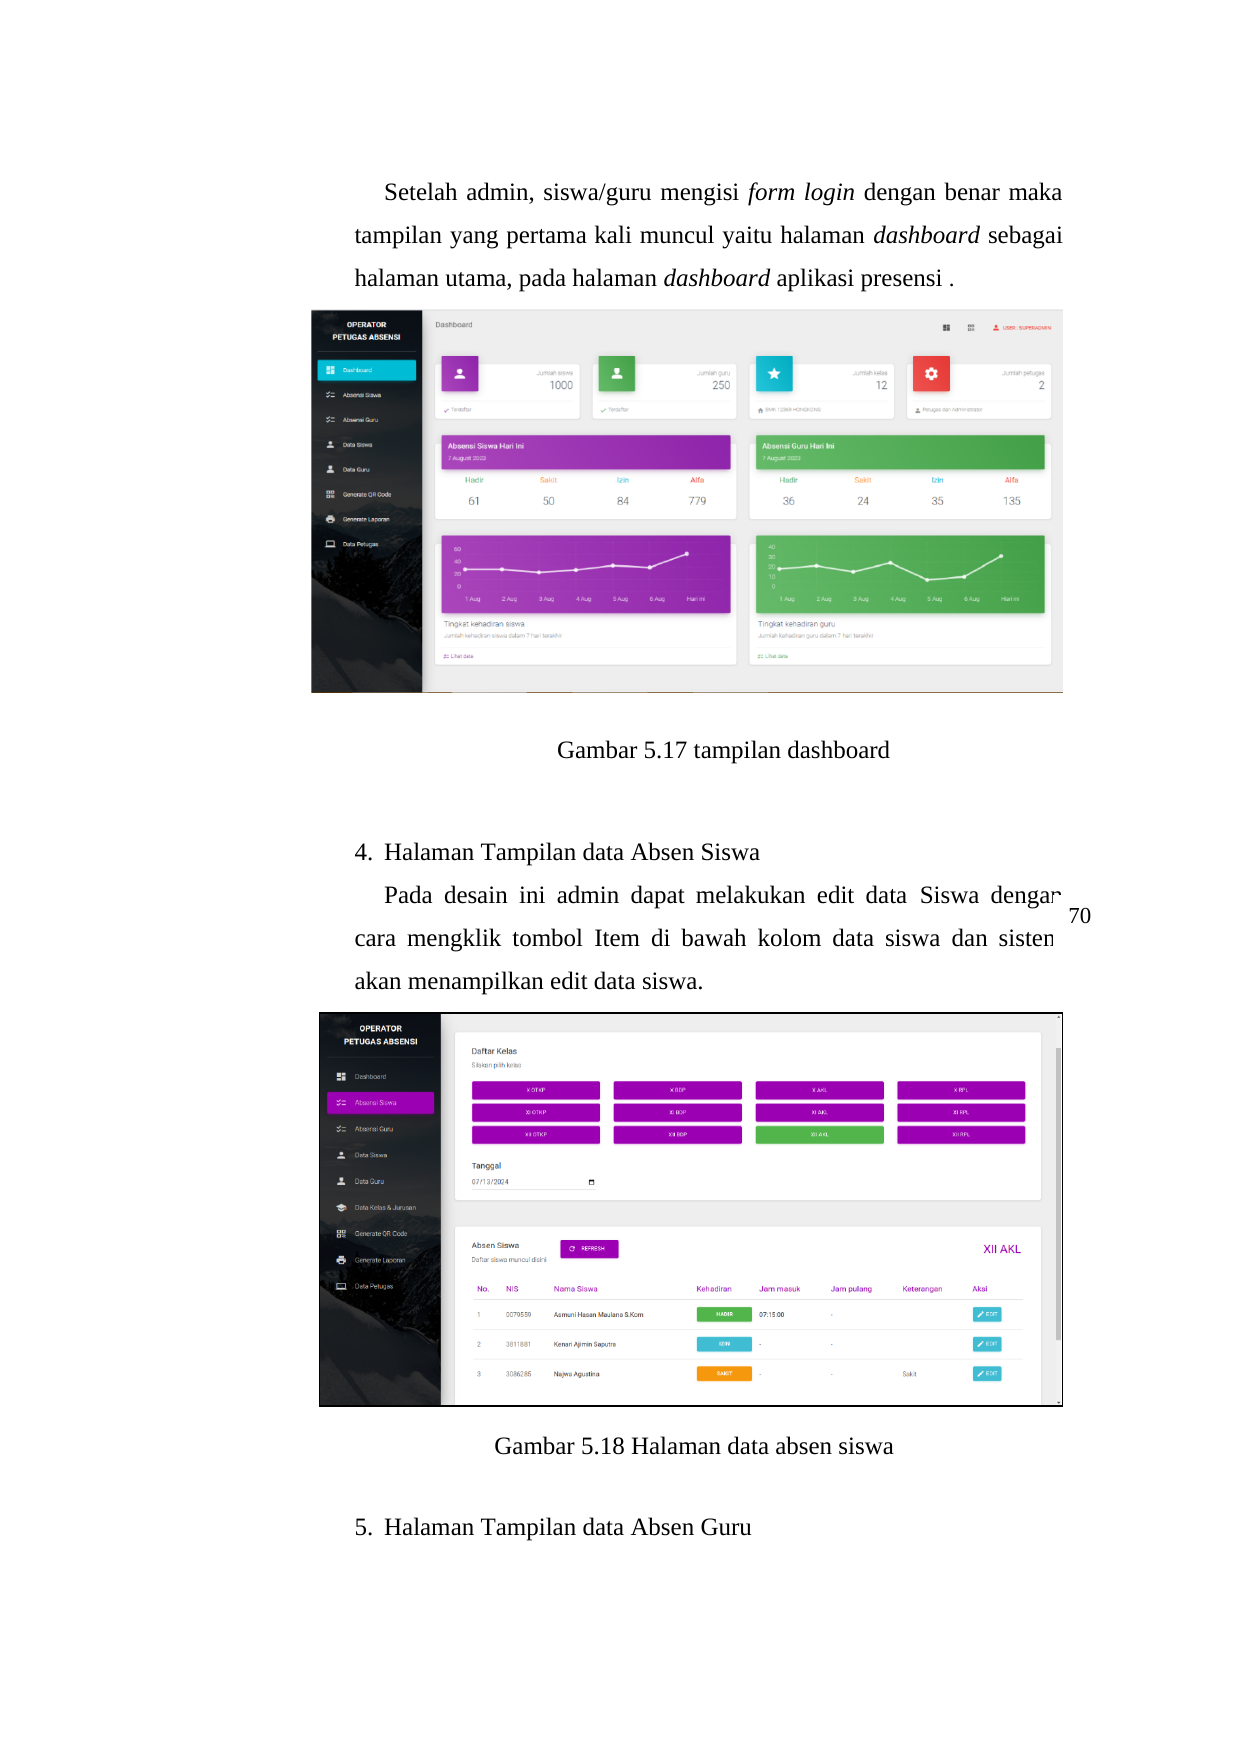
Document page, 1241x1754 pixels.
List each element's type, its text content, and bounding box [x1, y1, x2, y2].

picture [311, 309, 1063, 693]
text Setelah admin, siswa/guru mengisi form login dengan benar maka tampilan yang pertama kali muncul yaitu halaman dashboard sebagai halaman utama, pada halaman dashboard aplikasi presensi . [354, 177, 1063, 292]
text Gambar 5.17 tampilan dashboard [384, 693, 1063, 764]
picture [320, 1014, 1060, 1404]
text Gambar 5.18 Halaman data absen siswa [325, 1431, 1063, 1459]
text Pada desain ini admin dapat melakukan edit data Siswa dengan cara mengklik tombol Item di bawah kolom data siswa dan sistem akan menampilkan edit data siswa. [354, 880, 1063, 995]
list Halaman Tampilan data Absen Siswa [354, 837, 1063, 865]
list Halaman Tampilan data Absen Guru [354, 1512, 1063, 1541]
